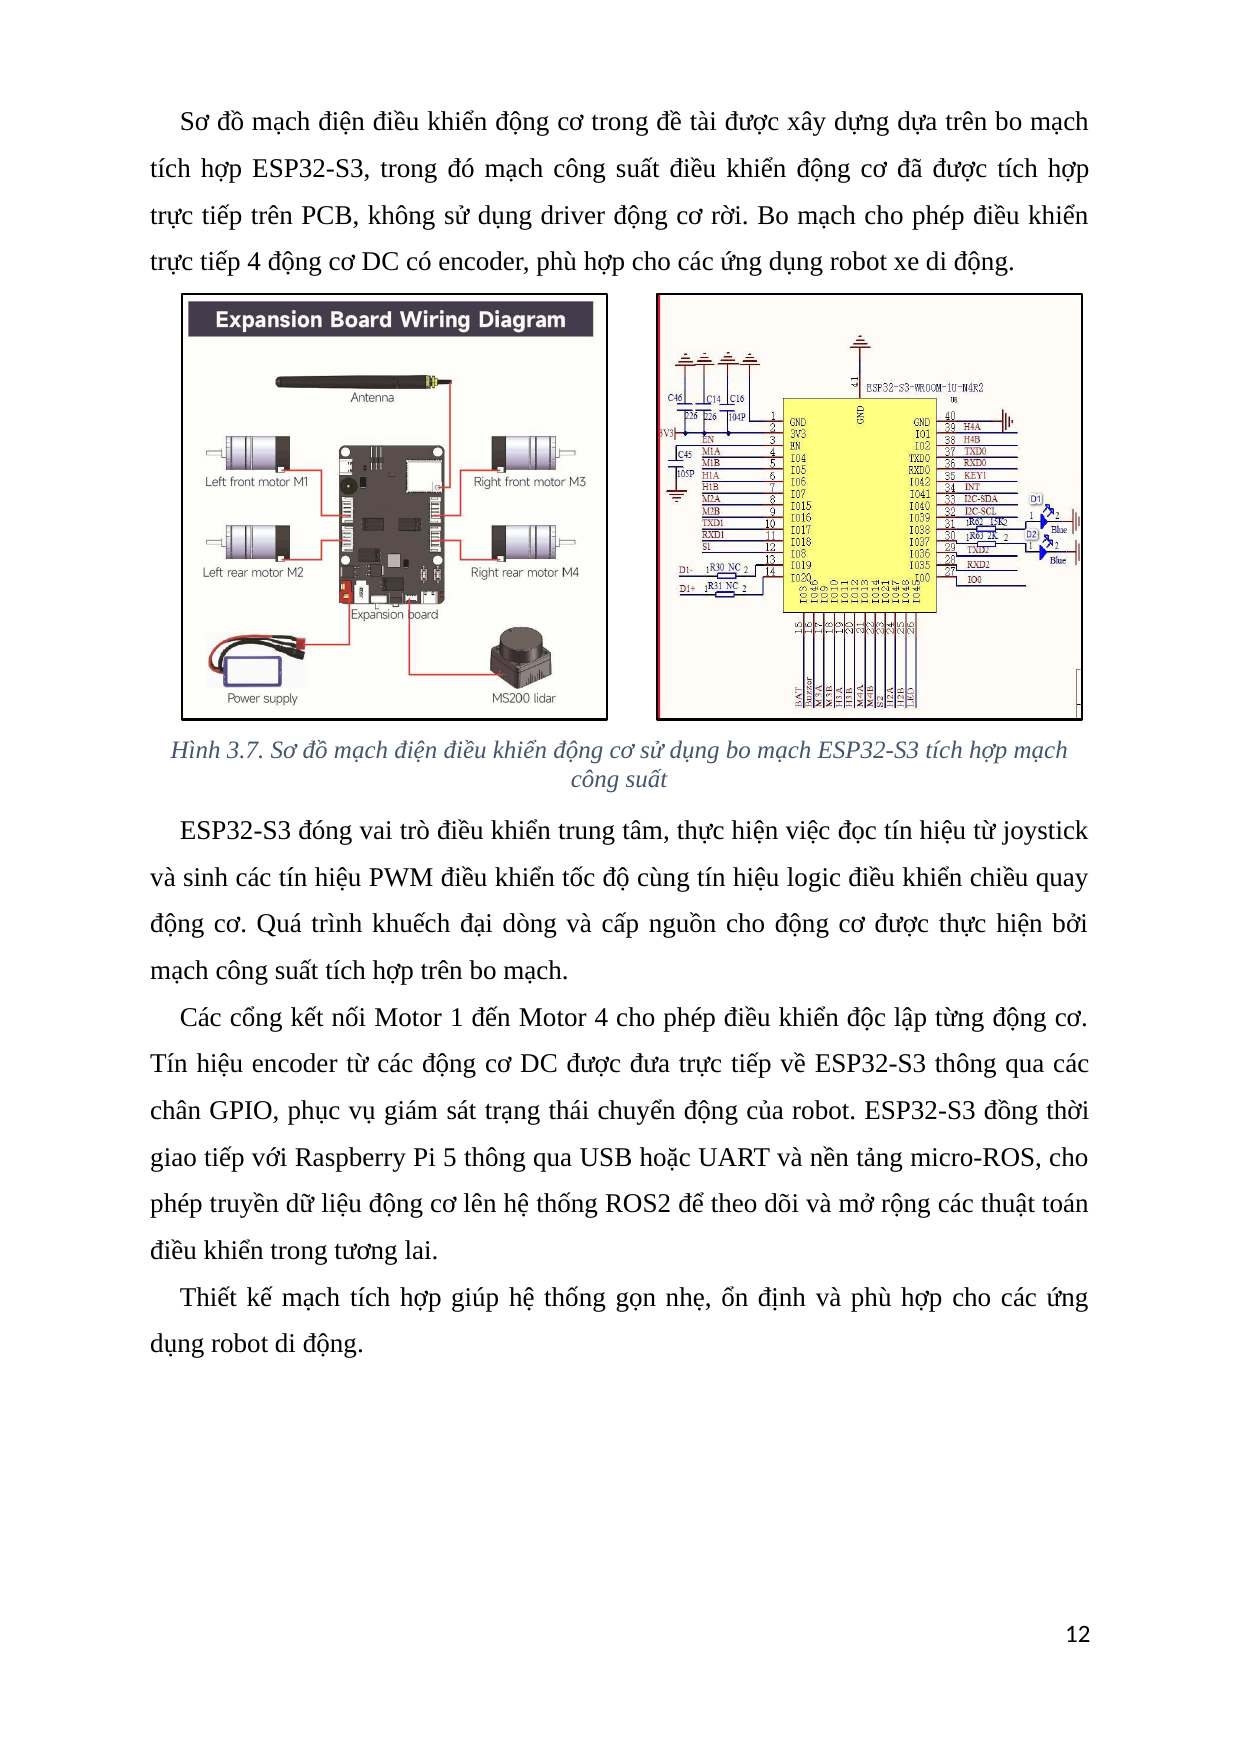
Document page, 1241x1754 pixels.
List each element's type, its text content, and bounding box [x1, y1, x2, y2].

text Thiết kế mạch tích hợp giúp hệ thống gọn nhẹ, ổn định và phù hợp cho các ứng dụng robot di động. [150, 1281, 1090, 1358]
picture [658, 295, 1081, 718]
text ESP32-S3 đóng vai trò điều khiển trung tâm, thực hiện việc đọc tín hiệu từ joystick và sinh các tín hiệu PWM điều khiển tốc độ cùng tín hiệu logic điều khiển chiều quay động cơ. Quá trình khuếch đại dòng và cấp nguồn cho động cơ được thực hiện bởi mạch công suất tích hợp trên bo mạch. [150, 814, 1090, 985]
text Các cổng kết nối Motor 1 đến Motor 4 cho phép điều khiển độc lập từng động cơ. Tín hiệu encoder từ các động cơ DC được đưa trực tiếp về ESP32-S3 thông qua các chân GPIO, phục vụ giám sát trạng thái chuyển động của robot. ESP32-S3 đồng thời giao tiếp với Raspberry Pi 5 thông qua USB hoặc UART và nền tảng micro-ROS, cho phép truyền dữ liệu động cơ lên hệ thống ROS2 để theo dõi và mở rộng các thuật toán điều khiển trong tương lai. [150, 1001, 1090, 1265]
text Sơ đồ mạch điện điều khiển động cơ trong đề tài được xây dựng dựa trên bo mạch tích hợp ESP32-S3, trong đó mạch công suất điều khiển động cơ đã được tích hợp trực tiếp trên PCB, không sử dụng driver động cơ rời. Bo mạch cho phép điều khiển trực tiếp 4 động cơ DC có encoder, phù hợp cho các ứng dụng robot xe di động. [150, 106, 1090, 277]
text Hình 3.7. Sơ đồ mạch điện điều khiển động cơ sử dụng bo mạch ESP32-S3 tích hợp mạch công suất [150, 736, 1090, 793]
picture [183, 295, 606, 718]
